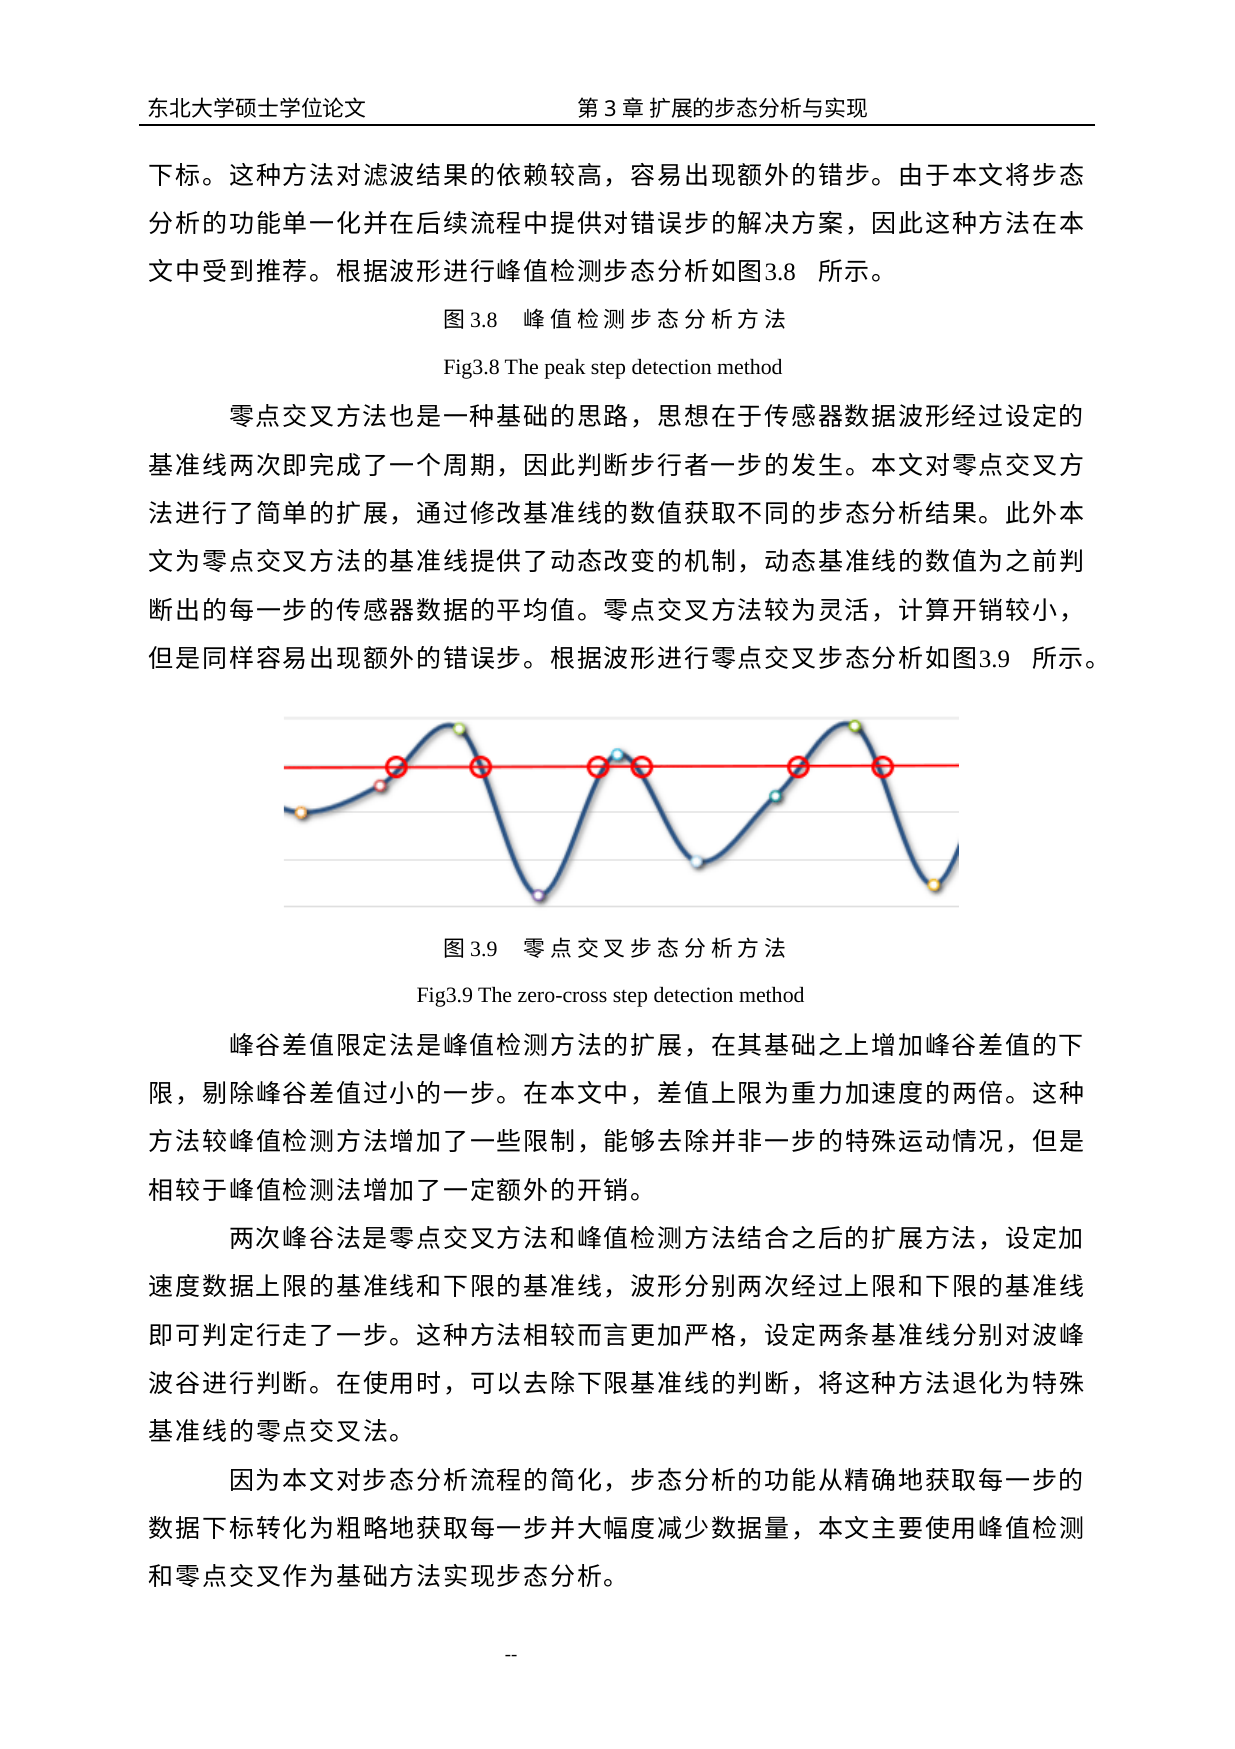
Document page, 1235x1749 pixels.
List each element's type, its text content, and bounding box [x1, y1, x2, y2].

text 峰谷差值限定法是峰值检测方法的扩展，在其基础之上增加峰谷差值的下限，剔除峰谷差值过小的一步。在本文中，差值上限为重力加速度的两倍。这种方法较峰值检测方法增加了一些限制，能够去除并非一步的特殊运动情况，但是相较于峰值检测法增加了一定额外的开销。 [149, 1019, 1086, 1212]
text Fig3.8 The peak step detection method [149, 342, 1086, 391]
text 两次峰谷法是零点交叉方法和峰值检测方法结合之后的扩展方法，设定加速度数据上限的基准线和下限的基准线，波形分别两次经过上限和下限的基准线即可判定行走了一步。这种方法相较而言更加严格，设定两条基准线分别对波峰波谷进行判断。在使用时，可以去除下限基准线的判断，将这种方法退化为特殊基准线的零点交叉法。 [149, 1212, 1086, 1454]
text 图3.8 峰值检测步态分析方法 [149, 294, 1086, 342]
text 因为本文对步态分析流程的简化，步态分析的功能从精确地获取每一步的数据下标转化为粗略地获取每一步并大幅度减少数据量，本文主要使用峰值检测和零点交叉作为基础方法实现步态分析。 [149, 1454, 1086, 1599]
text 零点交叉方法也是一种基础的思路，思想在于传感器数据波形经过设定的基准线两次即完成了一个周期，因此判断步行者一步的发生。本文对零点交叉方法进行了简单的扩展，通过修改基准线的数值获取不同的步态分析结果。此外本文为零点交叉方法的基准线提供了动态改变的机制，动态基准线的数值为之前判断出的每一步的传感器数据的平均值。零点交叉方法较为灵活，计算开销较小，但是同样容易出现额外的错误步。根据波形进行零点交叉步态分析如图3.9所示。 [149, 391, 1086, 681]
text Fig3.9 The zero-cross step detection method [149, 971, 1086, 1019]
picture [283, 696, 959, 918]
